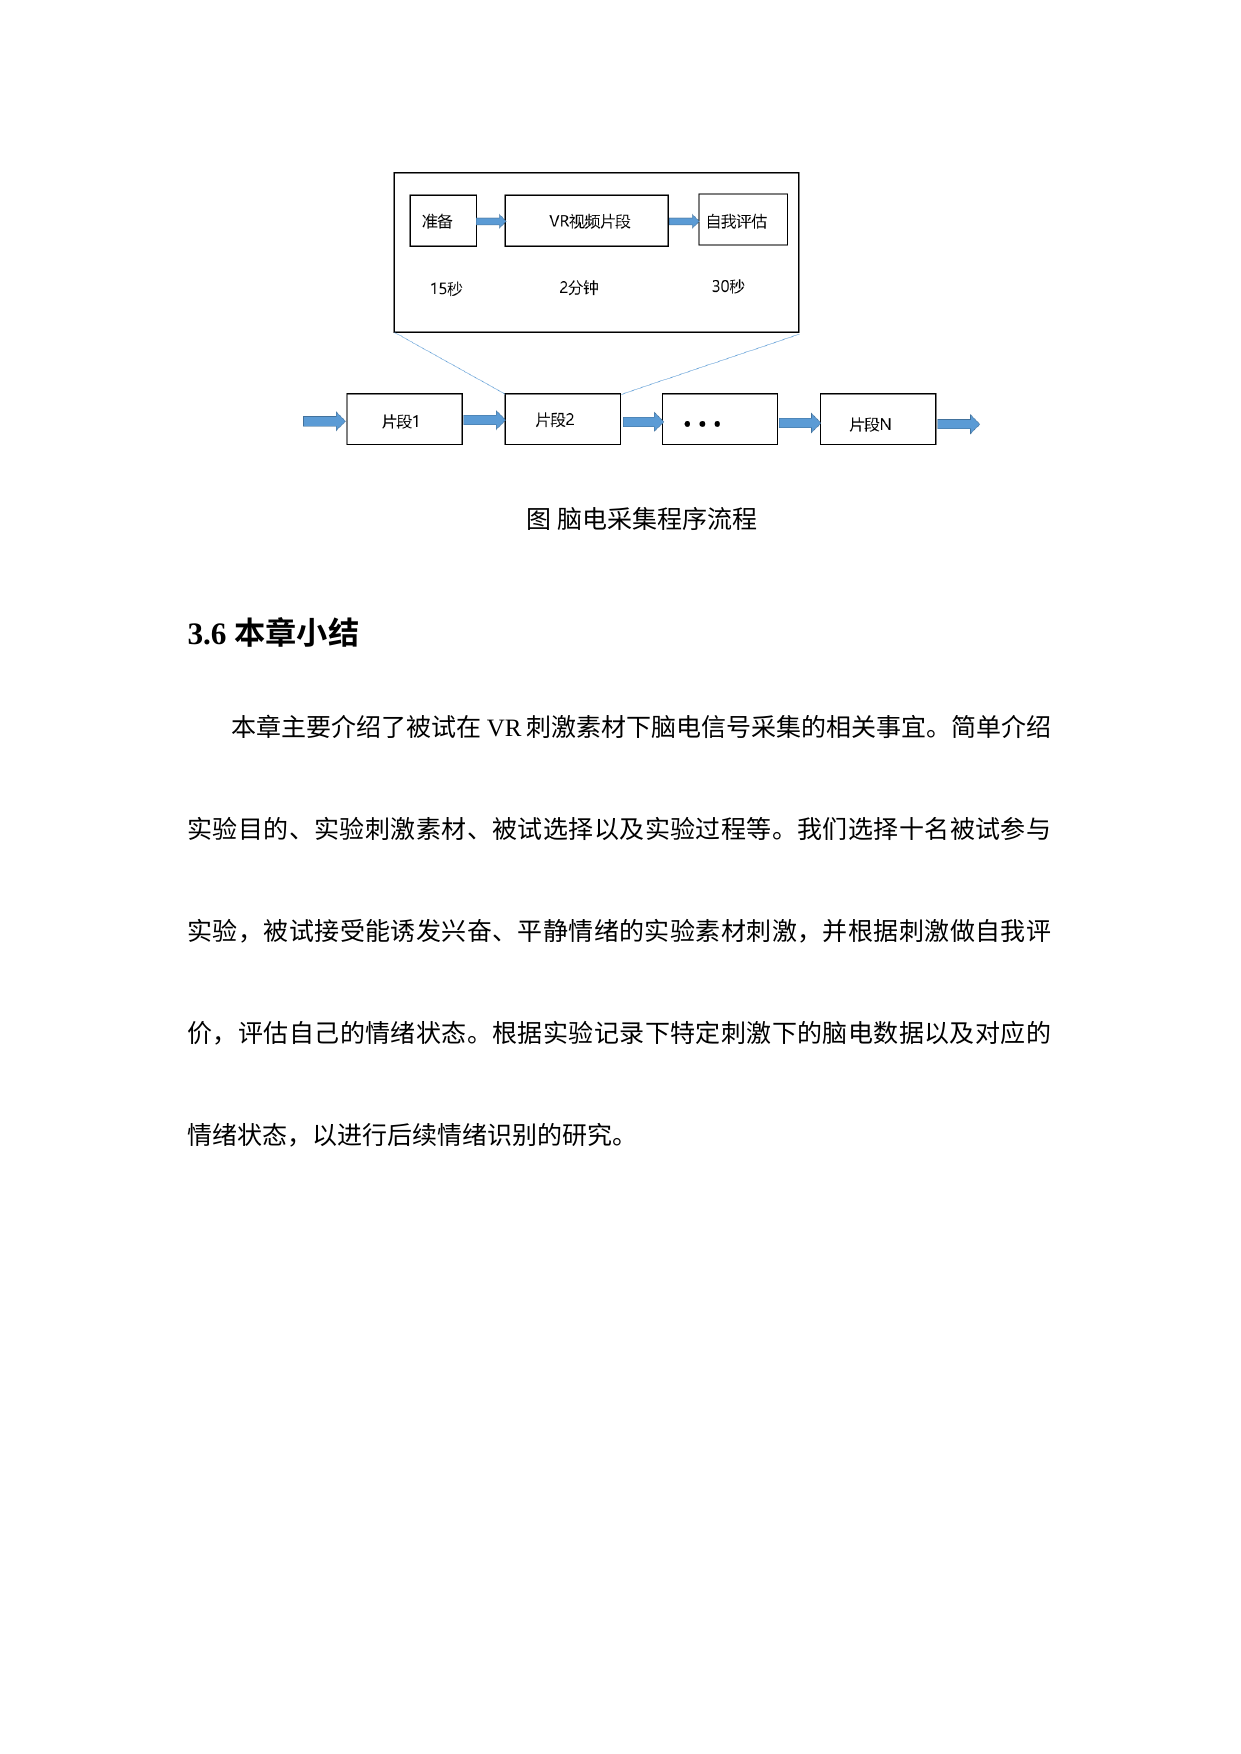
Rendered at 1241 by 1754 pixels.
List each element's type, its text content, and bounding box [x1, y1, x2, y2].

picture [300, 163, 984, 458]
text 图 脑电采集程序流程 [187, 484, 1053, 552]
subtitle 3.6 本章小结 [187, 597, 1053, 665]
text 本章主要介绍了被试在VR刺激素材下脑电信号采集的相关事宜。简单介绍实验目的、实验刺激素材、被试选择以及实验过程等。我们选择十名被试参与实验，被试接受能诱发兴奋、平静情绪的实验素材刺激，并根据刺激做自我评价，评估自己的情绪状态。根据实验记录下特定刺激下的脑电数据以及对应的情绪状态，以进行后续情绪识别的研究。 [187, 692, 1053, 1167]
